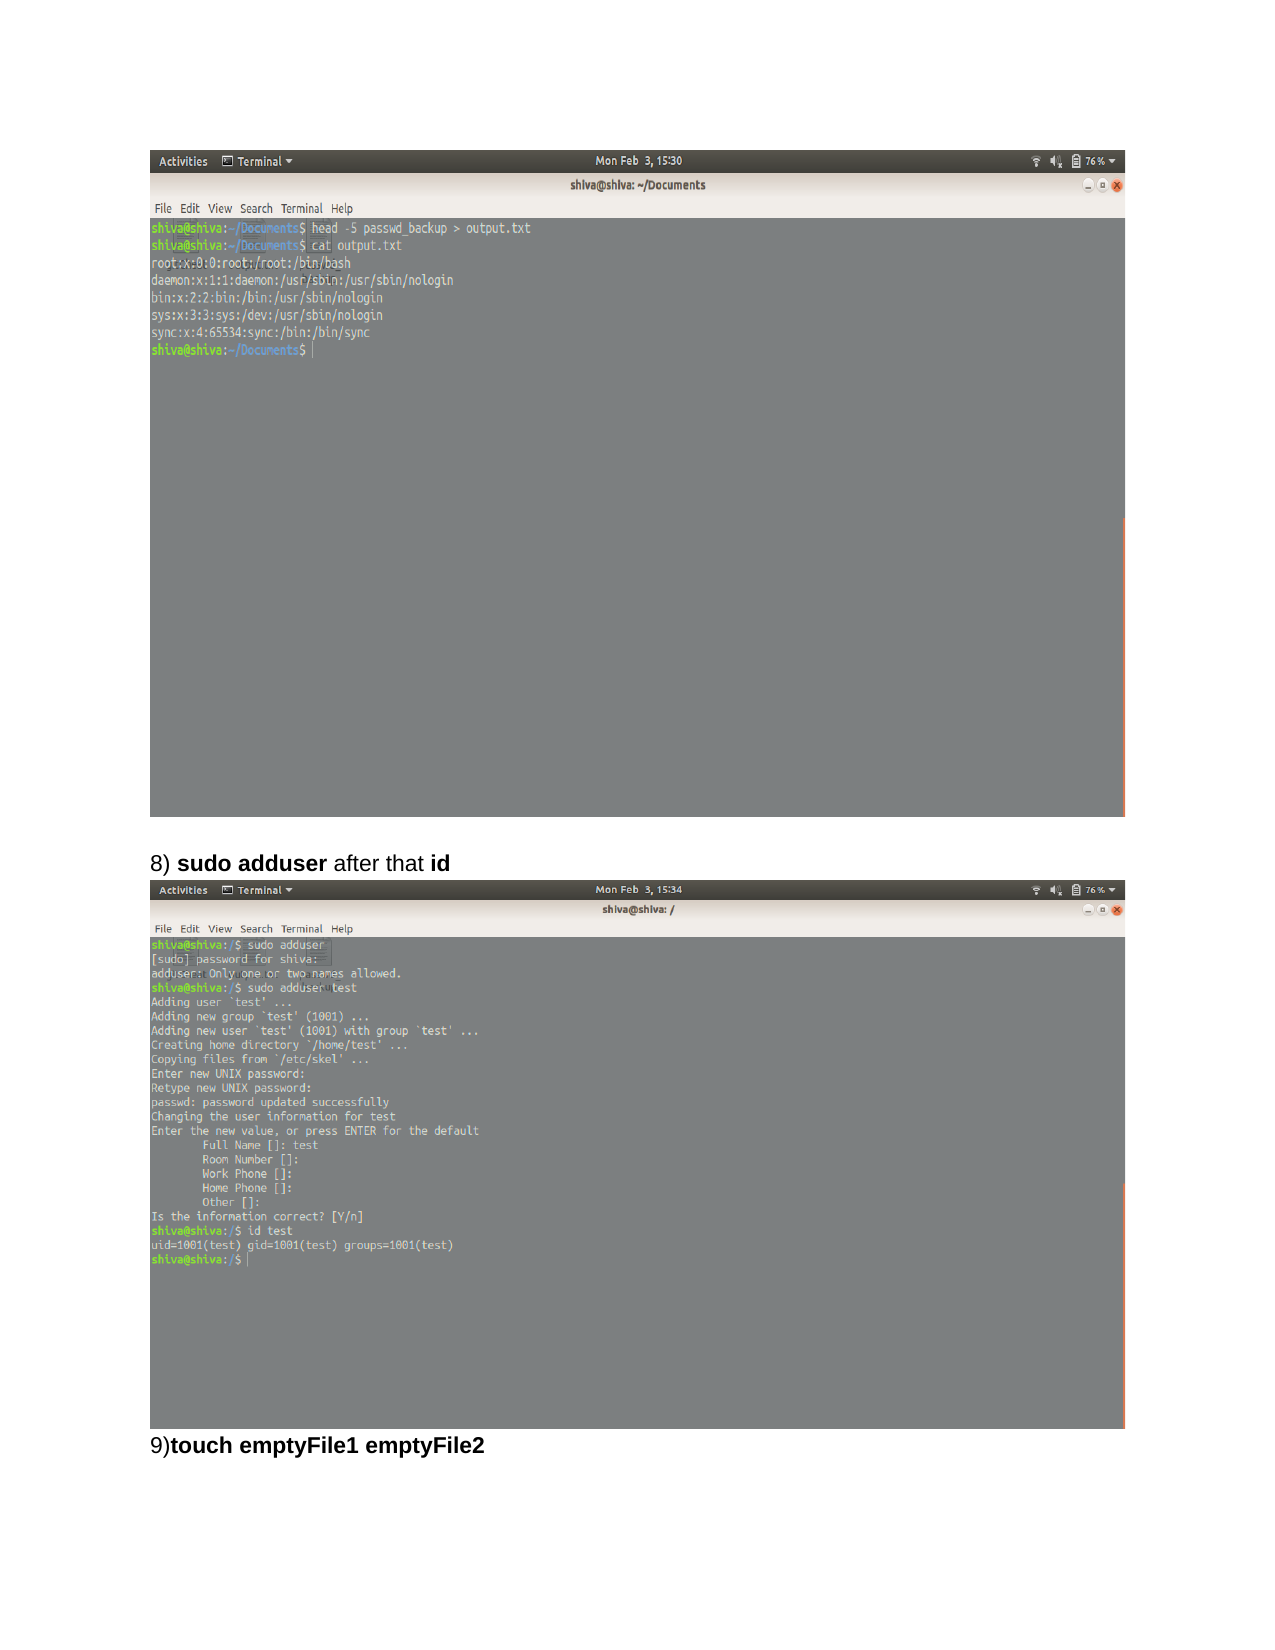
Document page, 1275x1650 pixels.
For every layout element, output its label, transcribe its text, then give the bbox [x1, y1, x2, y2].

text 9)touch emptyFile1 emptyFile2 [150, 1432, 1125, 1459]
text 8) sudo adduser after that id [150, 850, 1125, 880]
picture [150, 880, 1125, 1429]
picture [150, 150, 1125, 817]
